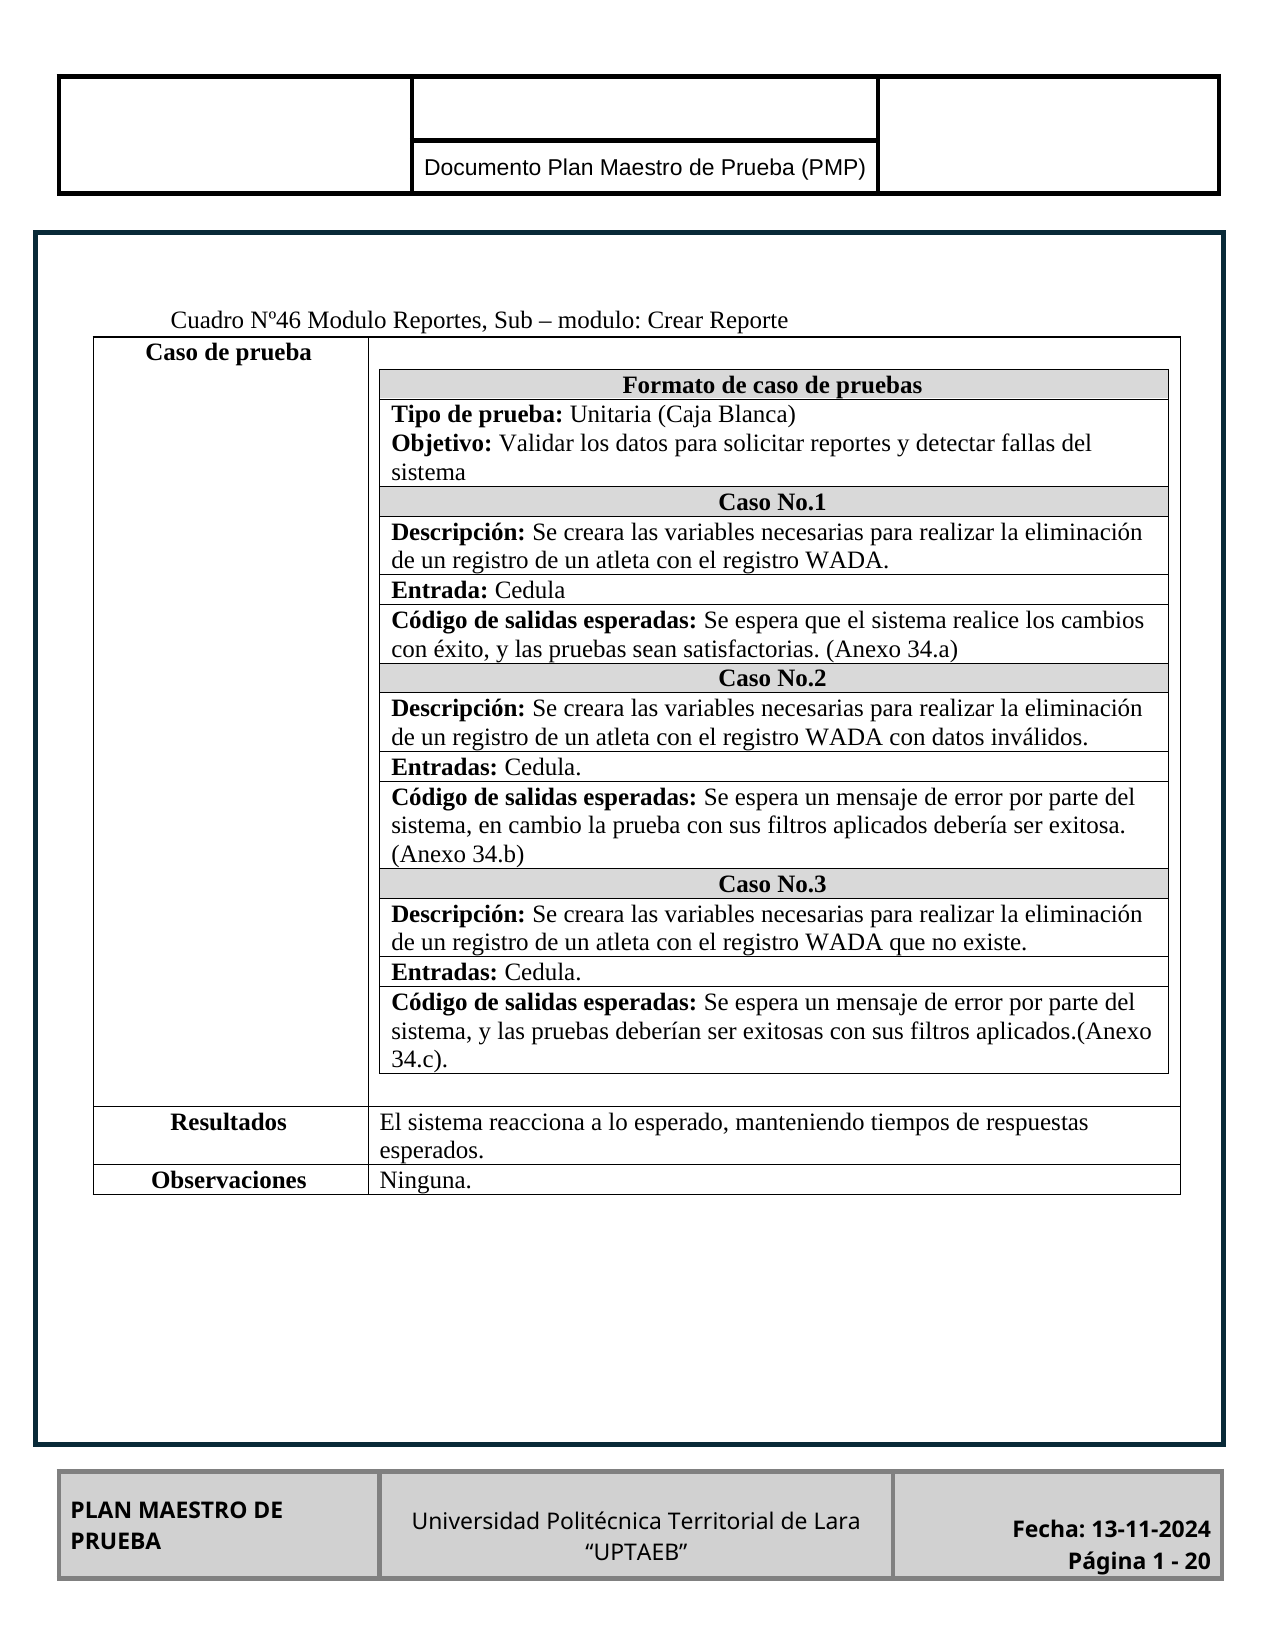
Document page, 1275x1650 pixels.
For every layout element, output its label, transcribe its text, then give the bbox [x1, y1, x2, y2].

table_cell Resultados [94, 1107, 368, 1164]
text Cuadro Nº46 Modulo Reportes, Sub – modulo: Crear Reporte [170, 305, 1181, 334]
table_cell Ninguna. [369, 1165, 1180, 1194]
table_header Caso de prueba [94, 338, 368, 1106]
table_header [369, 338, 1180, 1106]
table_cell El sistema reacciona a lo esperado, manteniendo tiempos de respuestas esperados. [369, 1107, 1180, 1164]
table_cell Observaciones [94, 1165, 368, 1194]
